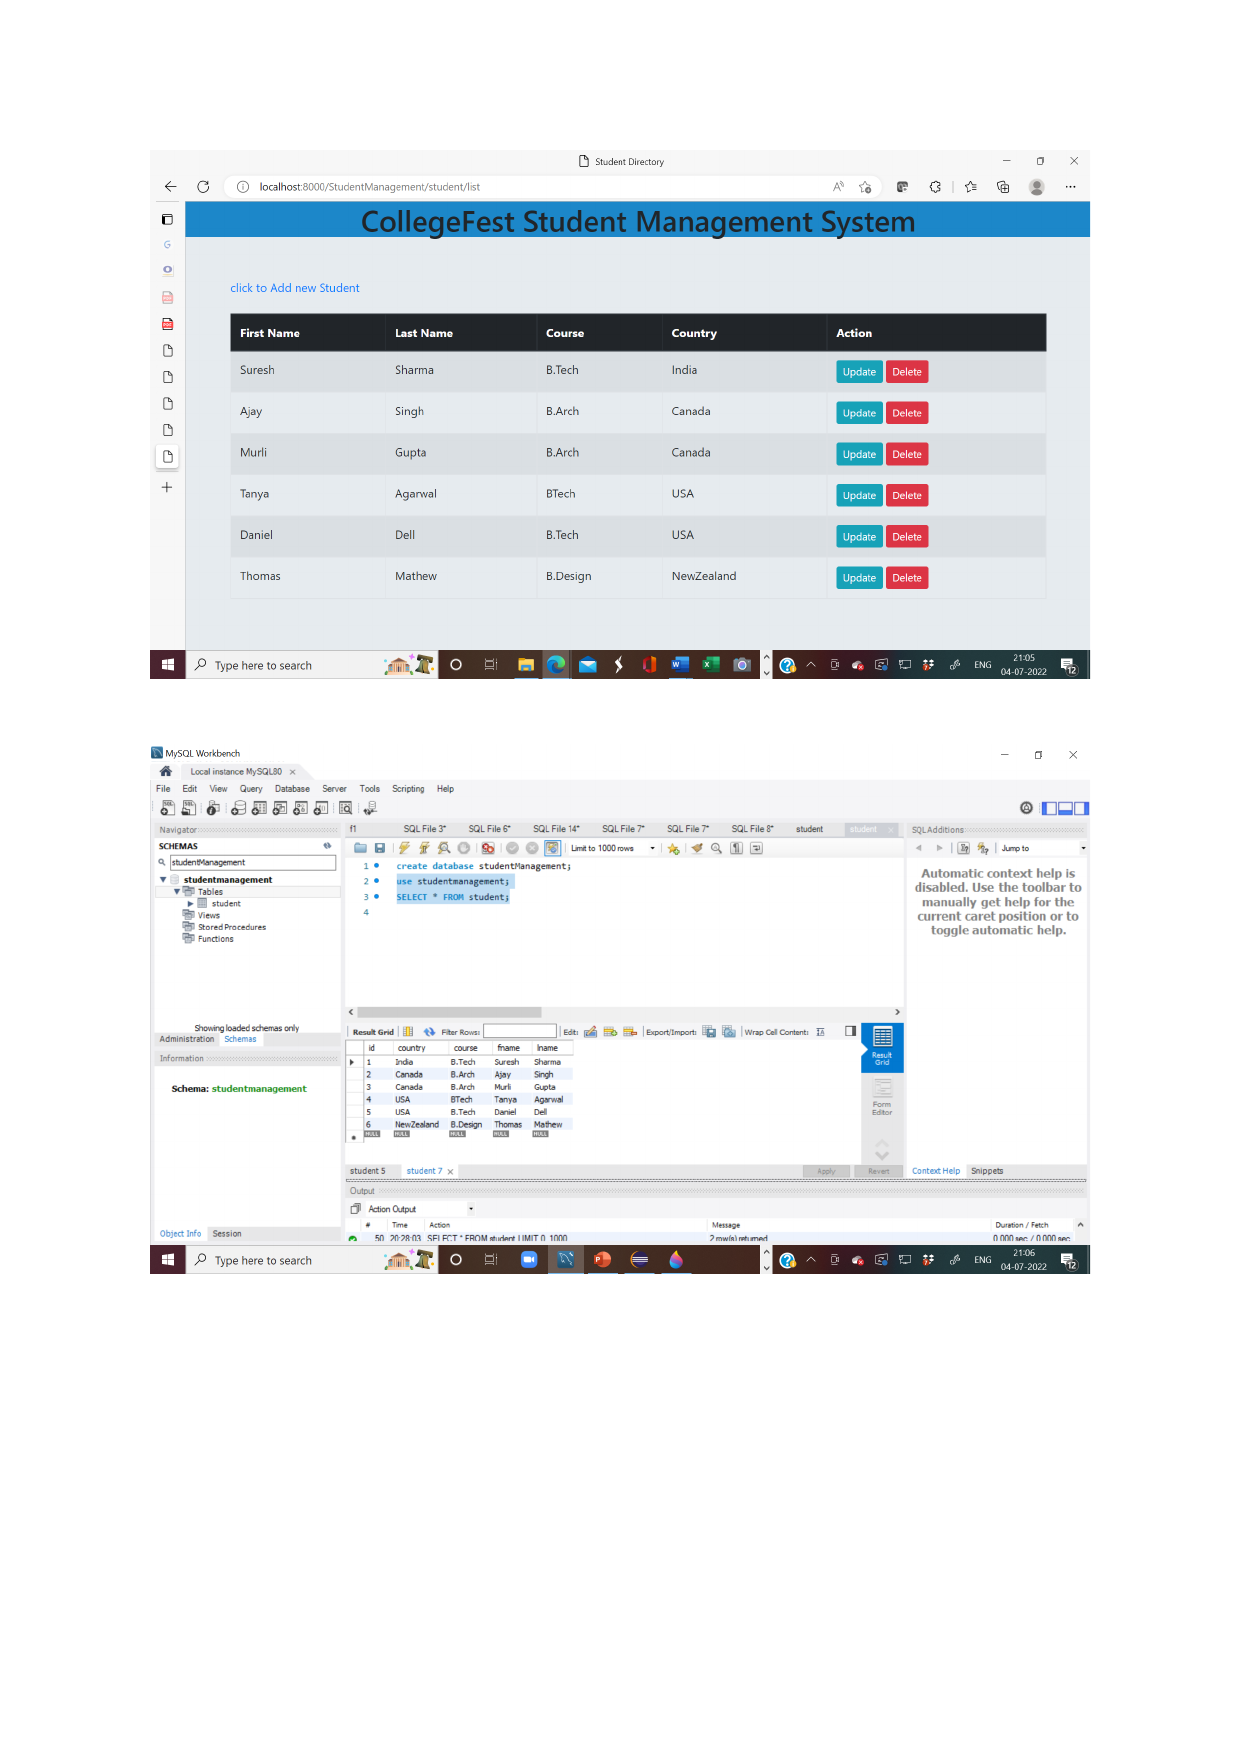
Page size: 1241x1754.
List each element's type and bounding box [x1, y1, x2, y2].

picture [150, 150, 1091, 679]
picture [150, 744, 1091, 1274]
